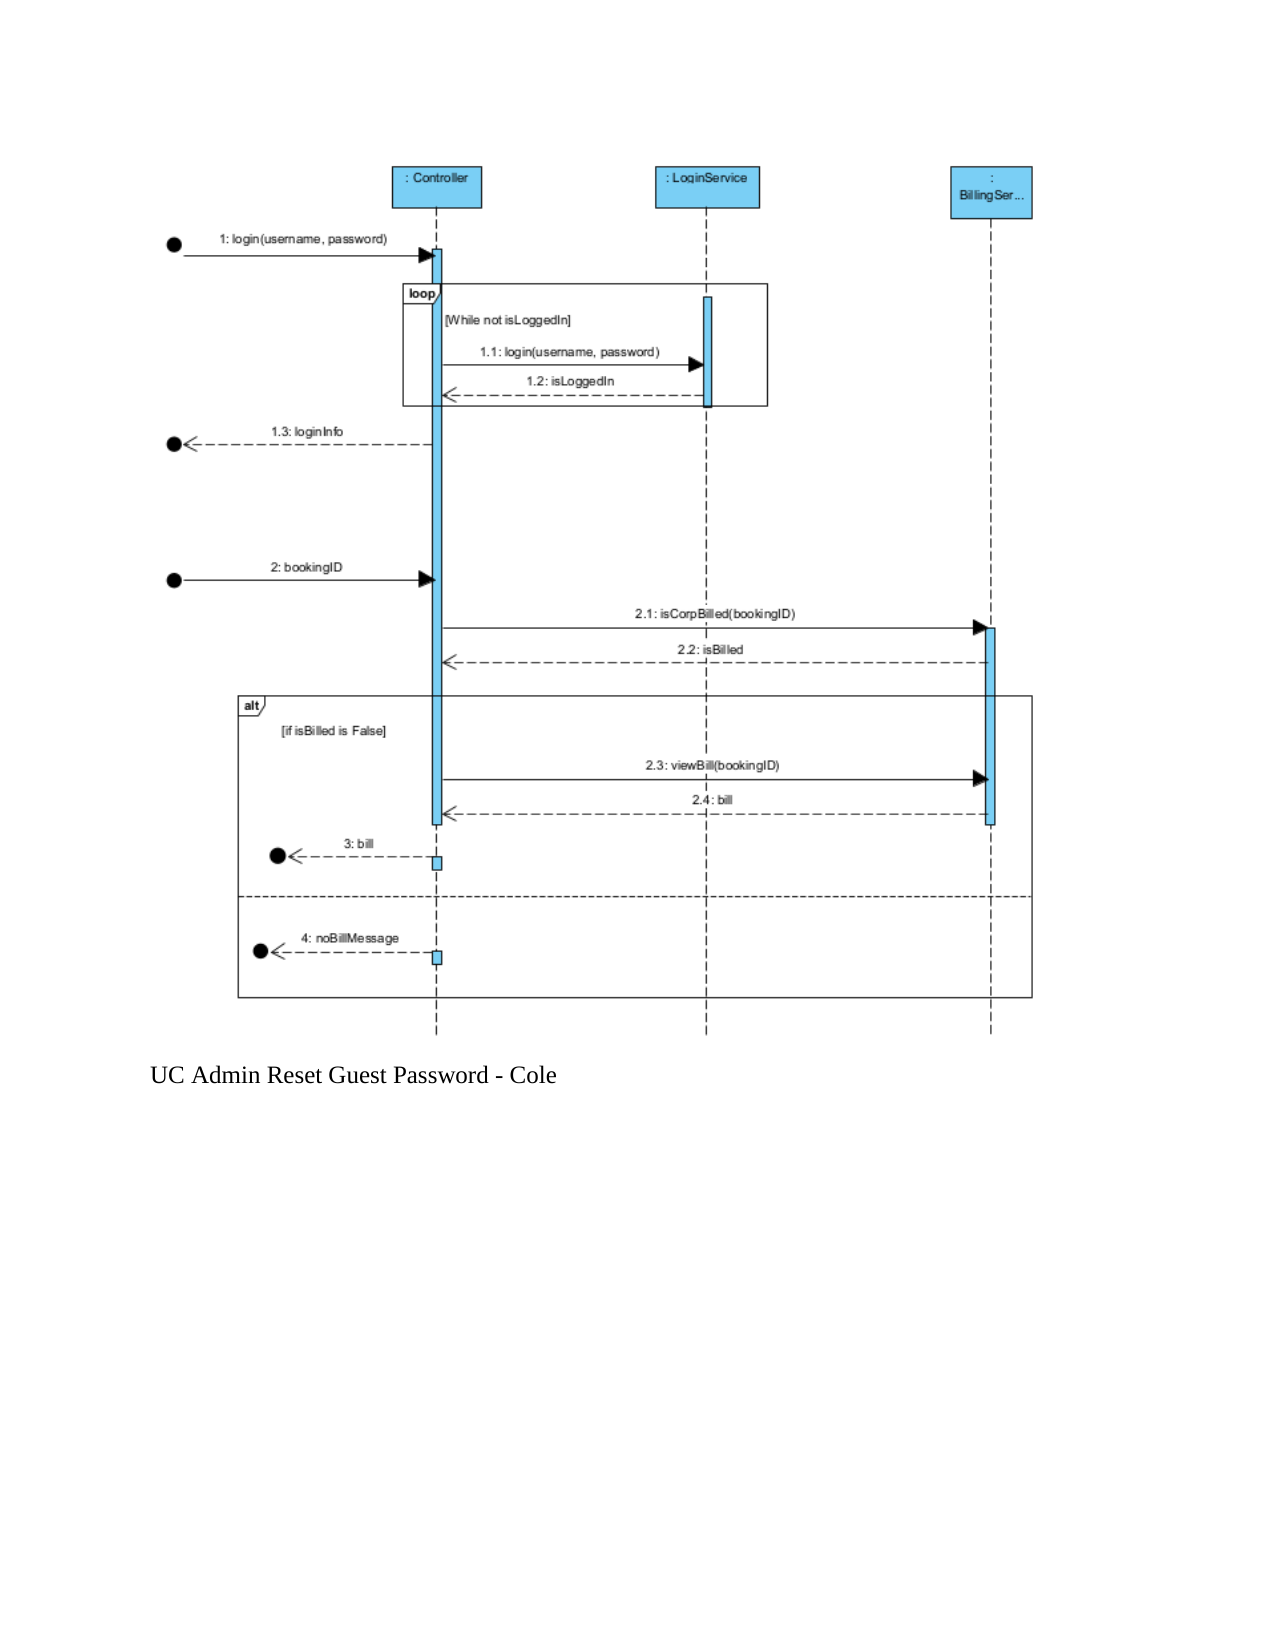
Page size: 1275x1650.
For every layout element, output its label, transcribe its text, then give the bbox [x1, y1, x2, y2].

picture [150, 150, 1125, 1057]
subtitle UC Admin Reset Guest Password - Cole [150, 1060, 1125, 1089]
